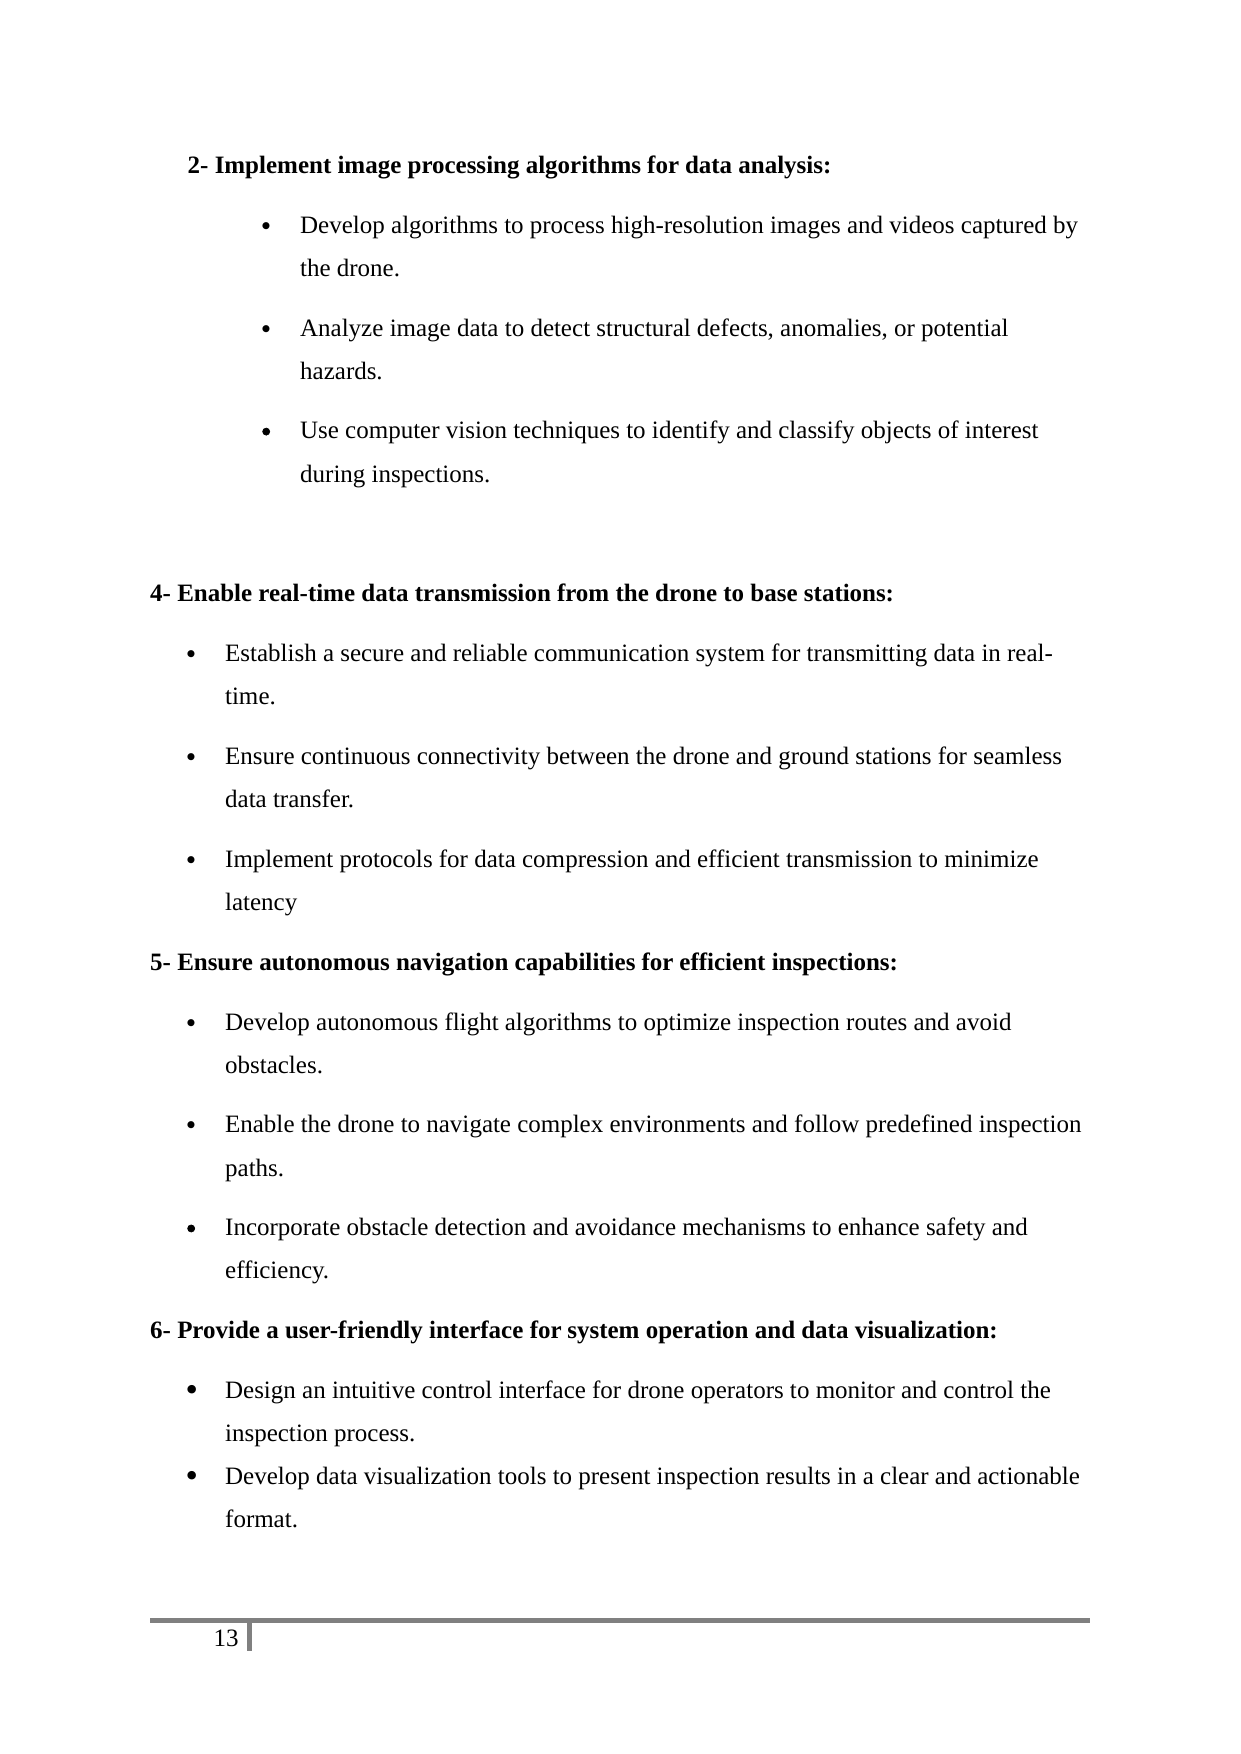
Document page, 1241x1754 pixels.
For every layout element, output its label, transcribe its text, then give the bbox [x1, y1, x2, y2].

list Develop algorithms to process high-resolution images and videos captured by the drone. [262, 210, 1090, 282]
text 6- Provide a user-friendly interface for system operation and data visualization: [150, 1315, 1090, 1344]
list Implement protocols for data compression and efficient transmission to minimize latency [187, 844, 1090, 916]
list Use computer vision techniques to identify and classify objects of interest during inspections. [262, 416, 1090, 487]
text 2- Implement image processing algorithms for data analysis: [150, 150, 1090, 179]
list Design an intuitive control interface for drone operators to monitor and control the inspection process. [187, 1375, 1090, 1447]
list Establish a secure and reliable communication system for transmitting data in real-time. [187, 638, 1090, 710]
text 5- Ensure autonomous navigation capabilities for efficient inspections: [150, 947, 1090, 976]
list Analyze image data to detect structural defects, anomalies, or potential hazards. [262, 313, 1090, 384]
list Develop data visualization tools to present inspection results in a clear and actionable format. [187, 1461, 1090, 1533]
list Enable the drone to navigate complex environments and follow predefined inspection paths. [187, 1109, 1090, 1181]
list Ensure continuous connectivity between the drone and ground stations for seamless data transfer. [187, 741, 1090, 813]
text 4- Enable real-time data transmission from the drone to base stations: [150, 578, 1090, 607]
list Develop autonomous flight algorithms to optimize inspection routes and avoid obstacles. [187, 1007, 1090, 1078]
list Incorporate obstacle detection and avoidance mechanisms to enhance safety and efficiency. [187, 1212, 1090, 1284]
